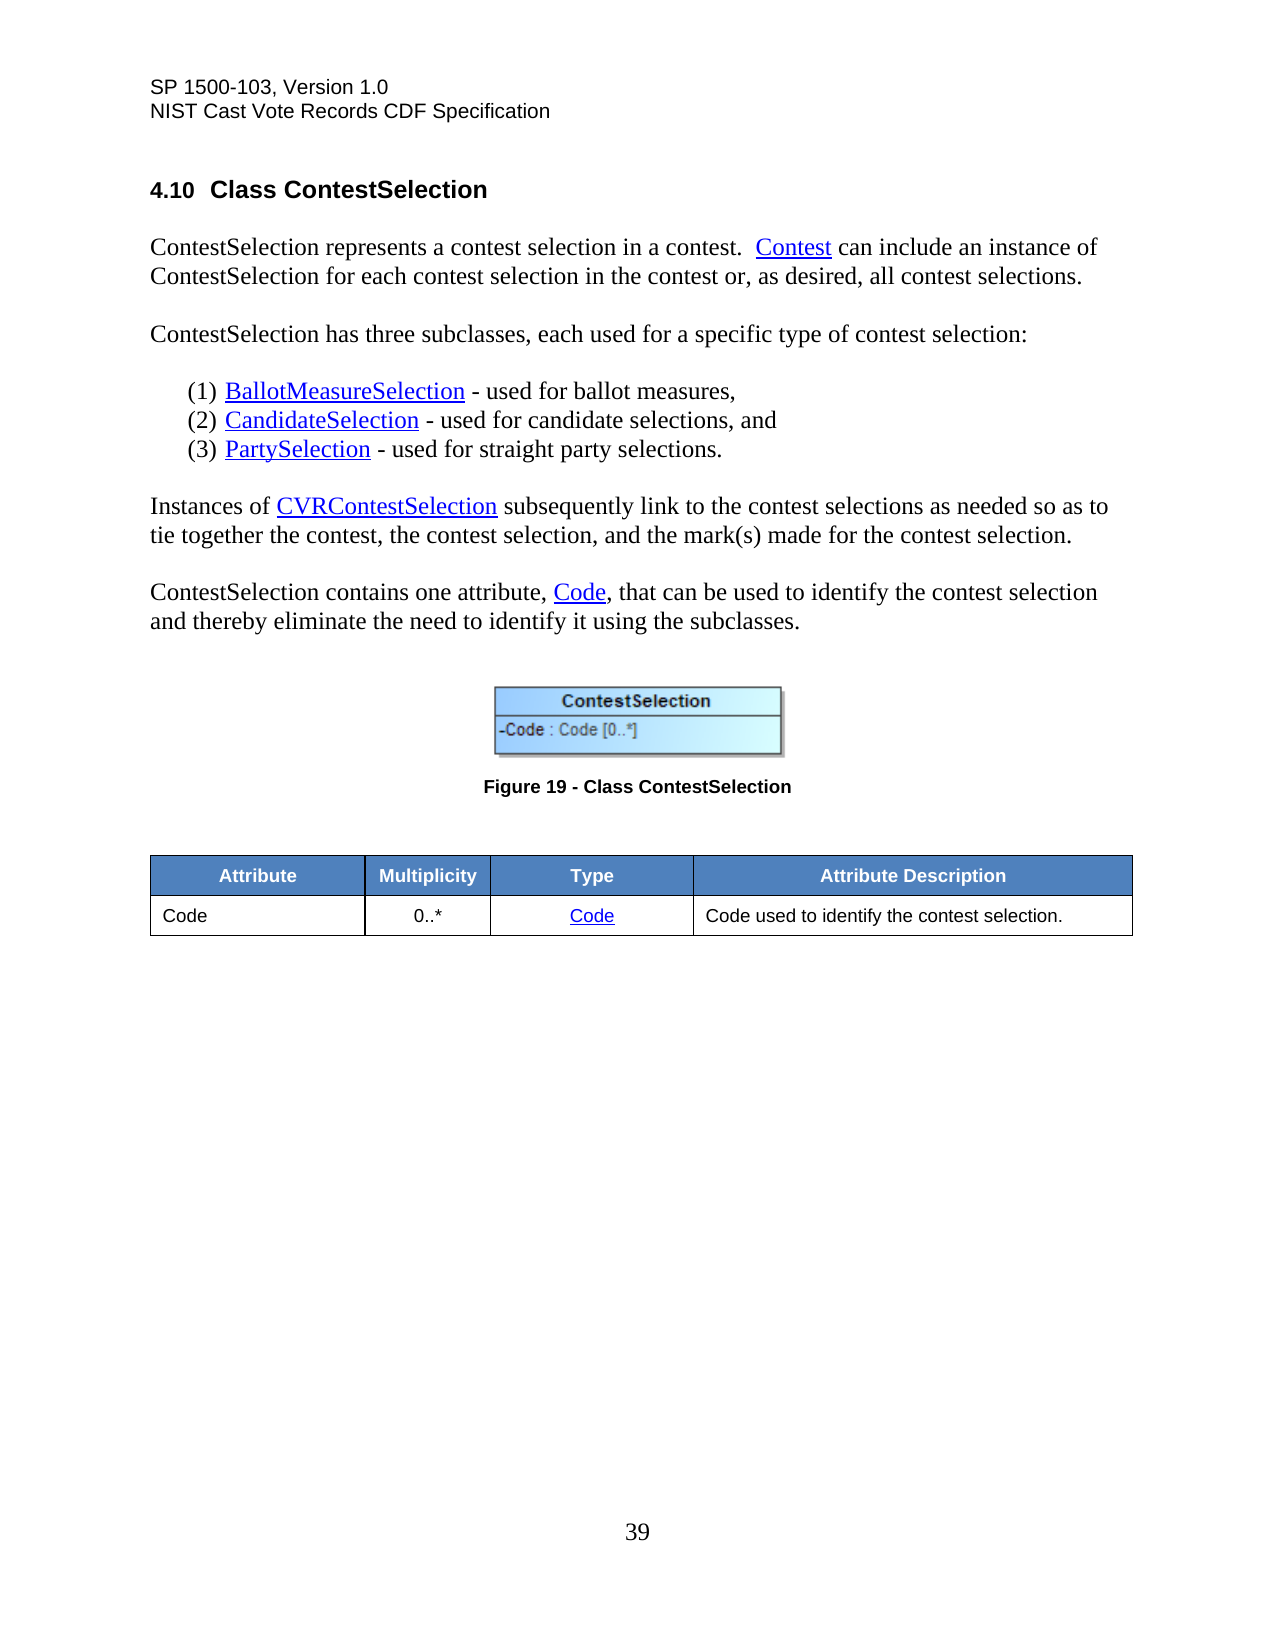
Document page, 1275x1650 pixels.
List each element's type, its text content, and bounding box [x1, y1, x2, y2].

text ContestSelection represents a contest selection in a contest. Contest can include an instance of ContestSelection for each contest selection in the contest or, as desired, all contest selections. [150, 232, 1125, 290]
text ContestSelection contains one attribute, Code, that can be used to identify the contest selection and thereby eliminate the need to identify it using the subclasses. [150, 577, 1125, 635]
list CandidateSelection - used for candidate selections, and [187, 405, 1125, 434]
table_cell Code [491, 896, 693, 935]
text Figure 19 - Class ContestSelection [150, 776, 1125, 798]
subtitle Class ContestSelection [150, 175, 1125, 204]
table_cell Code [151, 896, 364, 935]
text Instances of CVRContestSelection subsequently link to the contest selections as needed so as to tie together the contest, the contest selection, and the mark(s) made for the contest selection. [150, 491, 1125, 549]
table_header Attribute [151, 856, 364, 895]
list BallotMeasureSelection - used for ballot measures, [187, 376, 1125, 405]
table_cell Code used to identify the contest selection. [694, 896, 1132, 935]
picture [471, 663, 804, 777]
table_cell 0..* [366, 896, 490, 935]
list PartySelection - used for straight party selections. [187, 434, 1125, 462]
text ContestSelection has three subclasses, each used for a specific type of contest selection: [150, 319, 1125, 347]
table_header Type [491, 856, 693, 895]
table_header Multiplicity [366, 856, 490, 895]
table_header Attribute Description [694, 856, 1132, 895]
